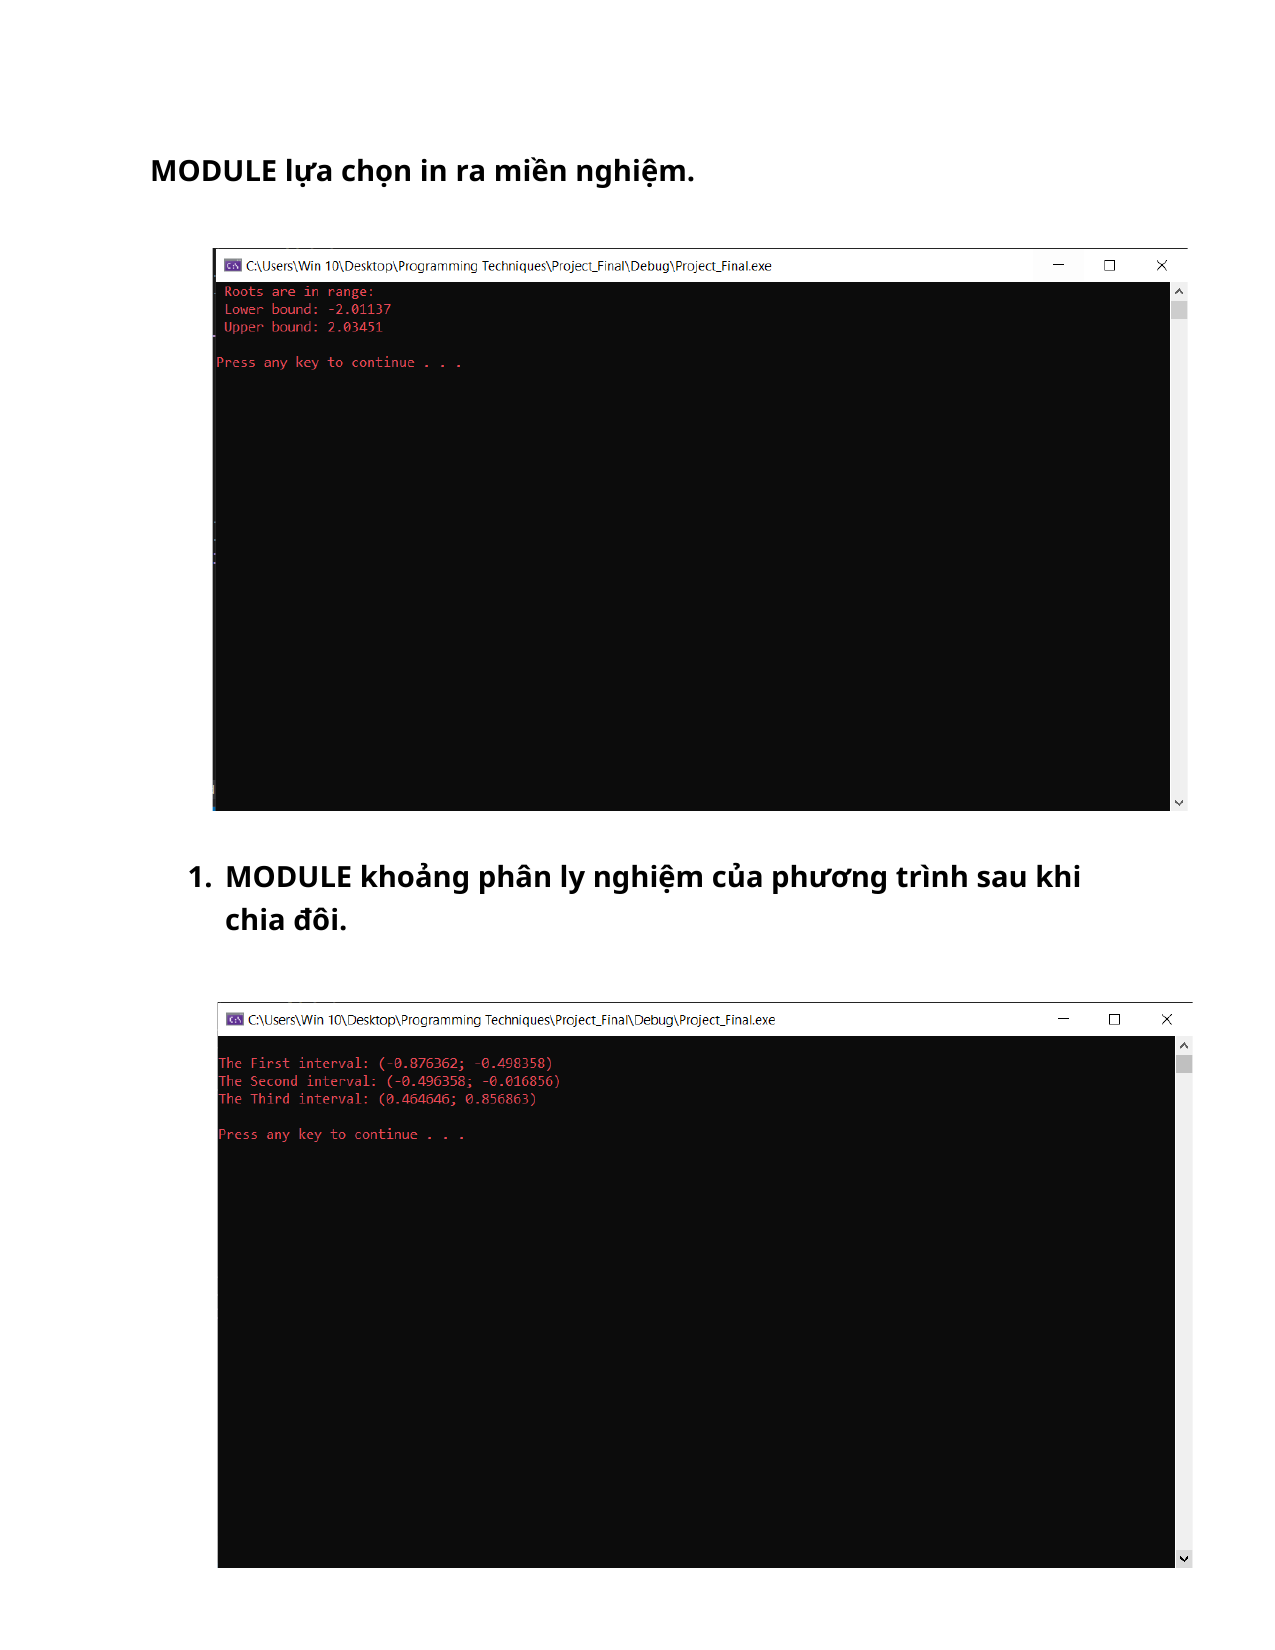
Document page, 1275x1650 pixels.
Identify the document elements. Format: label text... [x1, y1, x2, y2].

picture [217, 1002, 1193, 1568]
picture [212, 248, 1188, 811]
subtitle MODULE khoảng phân ly nghiệm của phương trình sau khi chia đôi. [187, 856, 1125, 938]
